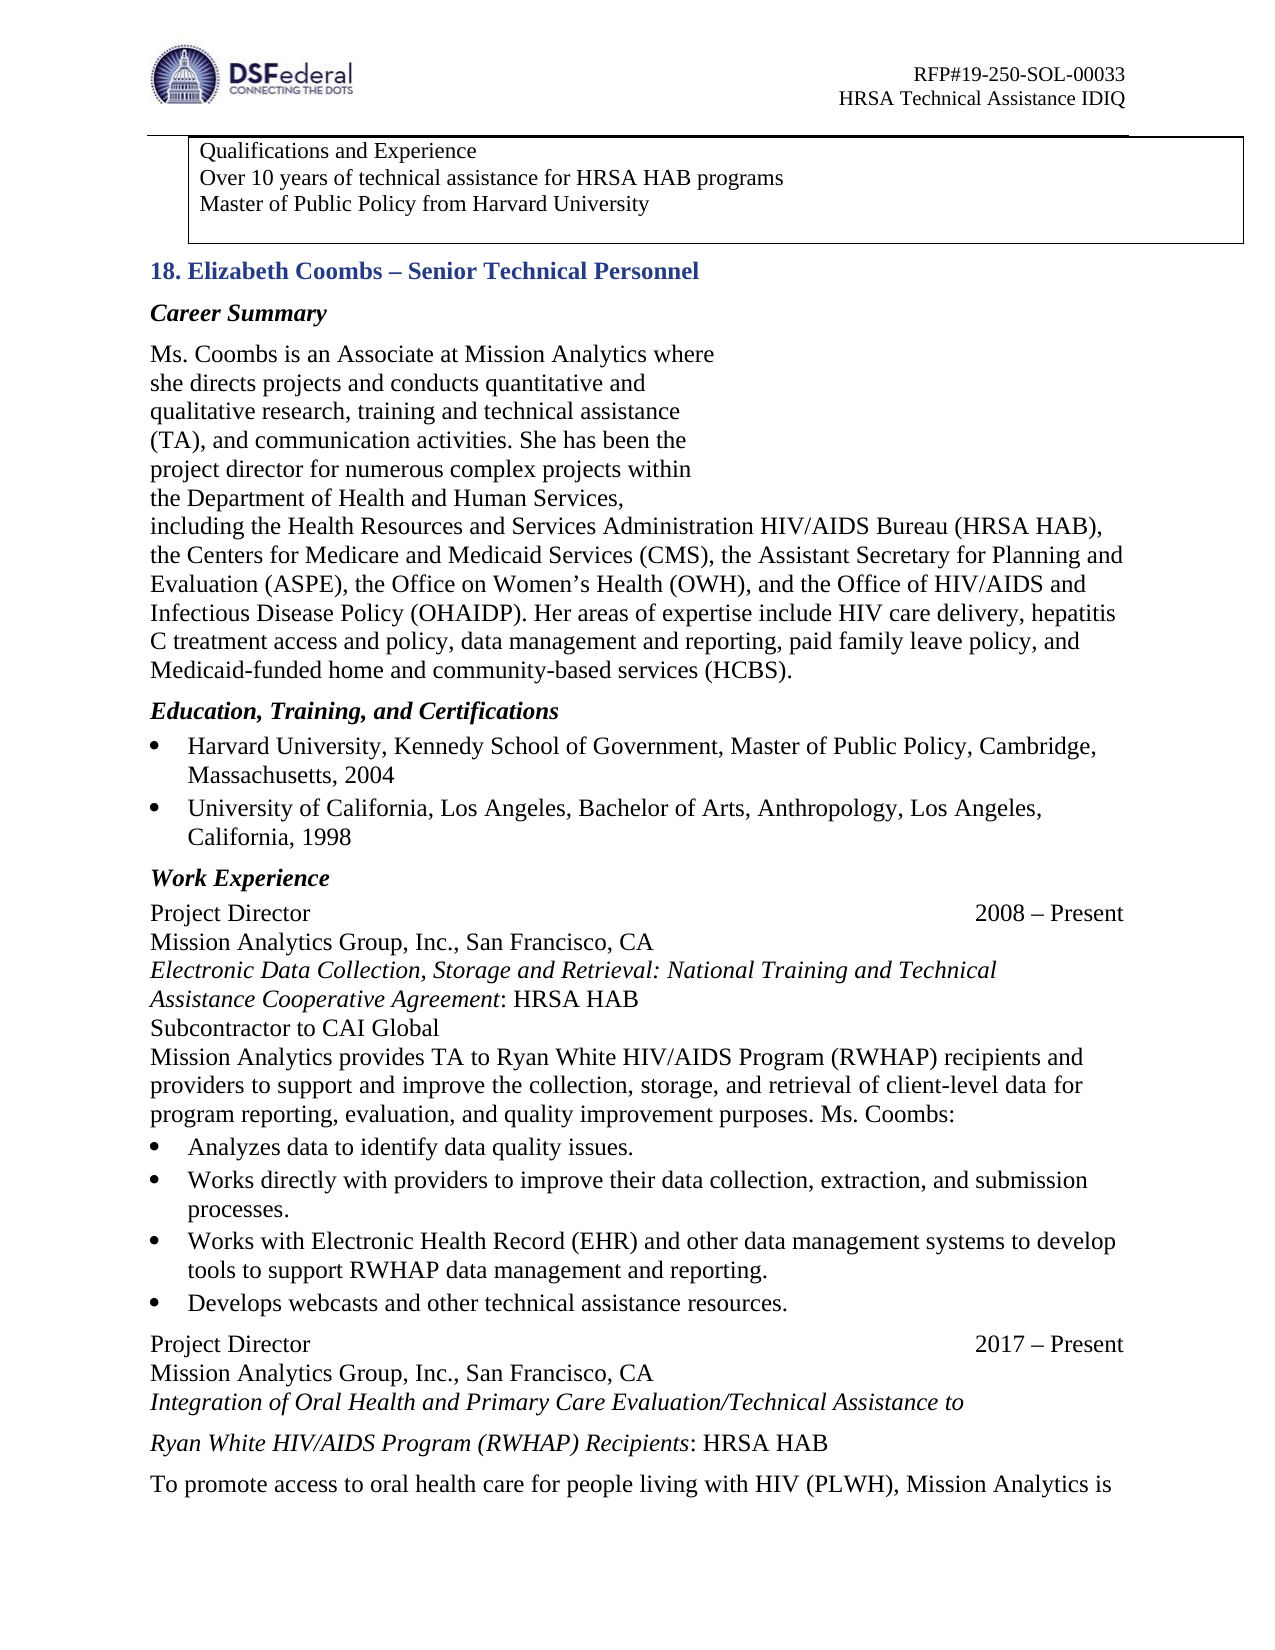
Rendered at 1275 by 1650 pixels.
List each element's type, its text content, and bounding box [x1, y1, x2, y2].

subtitle Work Experience [150, 863, 1244, 892]
text Ms. Coombs is an Associate at Mission Analytics where she directs projects and conducts quantitative and qualitative research, training and technical assistance (TA), and communication activities. She has been the project director for numerous complex projects within the Department of Health and Human Services, [150, 339, 717, 511]
text Mission Analytics Group, Inc., San Francisco, CA [150, 927, 1244, 955]
list Works with Electronic Health Record (EHR) and other data management systems to develop tools to support RWHAP data management and reporting. [150, 1226, 1117, 1284]
text Mission Analytics Group, Inc., San Francisco, CA [150, 1358, 1244, 1387]
table_header Qualifications and Experience Over 10 years of technical assistance for HRSA HAB programs Master of Public Policy from Harvard University [189, 138, 1243, 243]
text Subcontractor to CAI Global [150, 1013, 1244, 1042]
list Develops webcasts and other technical assistance resources. [150, 1288, 1244, 1317]
list Analyzes data to identify data quality issues. [150, 1132, 1244, 1161]
list Works directly with providers to improve their data collection, extraction, and submission processes. [150, 1165, 1088, 1222]
subtitle Education, Training, and Certifications [150, 696, 1244, 725]
subtitle Career Summary [150, 298, 1244, 326]
text Mission Analytics provides TA to Ryan White HIV/AIDS Program (RWHAP) recipients and providers to support and improve the collection, storage, and retrieval of client-level data for program reporting, evaluation, and quality improvement purposes. Ms. Coombs: [150, 1042, 1084, 1128]
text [150, 1469, 1113, 1498]
list Harvard University, Kennedy School of Government, Master of Public Policy, Cambridge, Massachusetts, 2004 [150, 731, 1097, 789]
text including the Health Resources and Services Administration HIV/AIDS Bureau (HRSA HAB), the Centers for Medicare and Medicaid Services (CMS), the Assistant Secretary for Planning and Evaluation (ASPE), the Office on Women’s Health (OWH), and the Office of HIV/AIDS and Infectious Disease Policy (OHAIDP). Her areas of expertise include HIV care delivery, hepatitis C treatment access and policy, data management and reporting, paid family leave policy, and Medicaid-funded home and community-based services (HCBS). [150, 511, 1124, 684]
list Elizabeth Coombs – Senior Technical Personnel [150, 256, 1244, 285]
text Electronic Data Collection, Storage and Retrieval: National Training and Technical Assistance Cooperative Agreement: HRSA HAB [150, 955, 1111, 1013]
text Integration of Oral Health and Primary Care Evaluation/Technical Assistance to Ryan White HIV/AIDS Program (RWHAP) Recipients: HRSA HAB [150, 1387, 1024, 1457]
text Project Director 2008 – Present [150, 898, 1244, 927]
text Project Director 2017 – Present [150, 1329, 1244, 1358]
picture [149, 32, 355, 105]
list University of California, Los Angeles, Bachelor of Arts, Anthropology, Los Angeles, California, 1998 [150, 793, 1042, 850]
